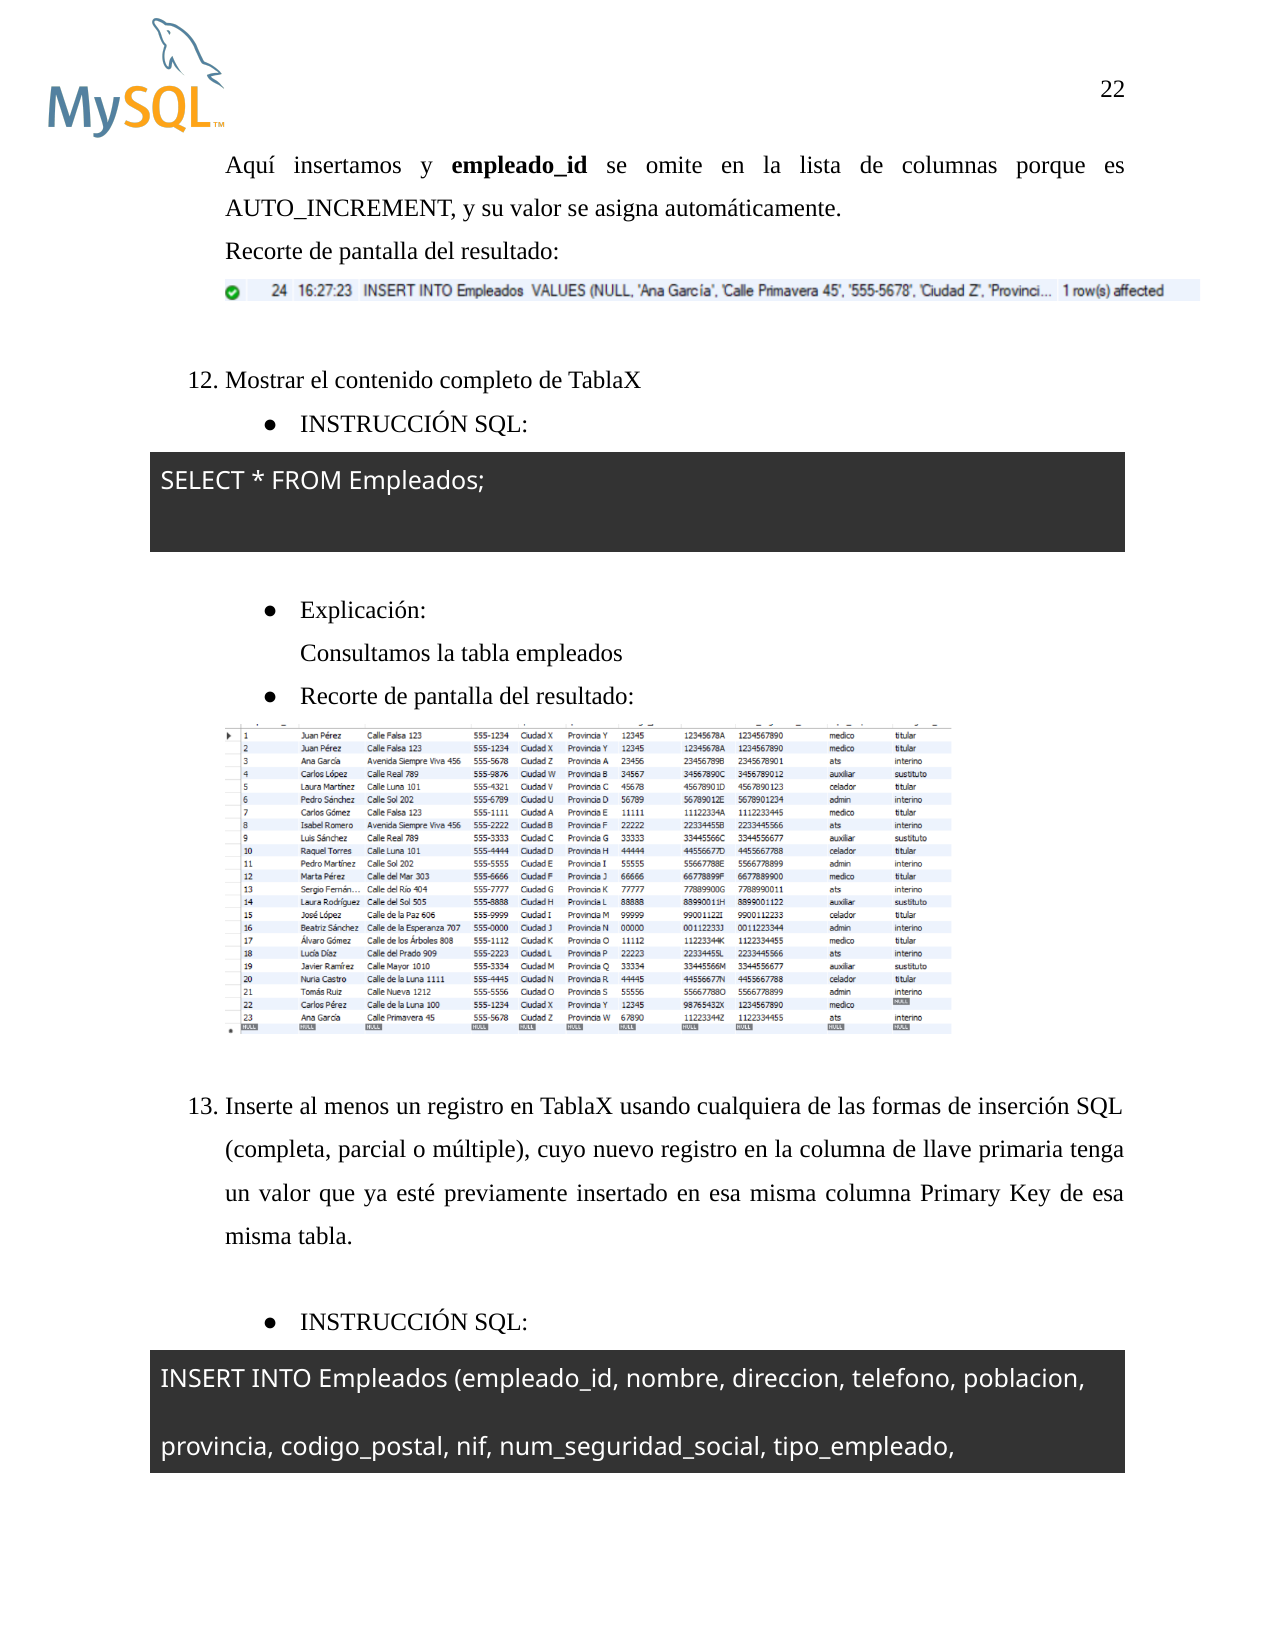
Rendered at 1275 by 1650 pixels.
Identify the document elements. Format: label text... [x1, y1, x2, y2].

text Consultamos la tabla empleados [300, 638, 1125, 667]
list INSTRUCCIÓN SQL: [262, 1307, 1125, 1336]
list Inserte al menos un registro en TablaX usando cualquiera de las formas de inserción SQL (completa, parcial o múltiple), cuyo nuevo registro en la columna de llave primaria tenga un valor que ya esté previamente insertado en esa misma columna Primary Key de esa misma tabla. [187, 1091, 1125, 1249]
list Explicación: [262, 595, 1125, 624]
list Recorte de pantalla del resultado: [262, 681, 1125, 710]
text Recorte de pantalla del resultado: [225, 236, 1125, 265]
table_header SELECT * FROM Empleados; [150, 452, 1125, 552]
picture [225, 279, 1200, 301]
picture [30, 11, 239, 142]
text Aquí insertamos y empleado_id se omite en la lista de columnas porque es AUTO_INCREMENT, y su valor se asigna automáticamente. [225, 150, 1125, 222]
list INSTRUCCIÓN SQL: [262, 409, 1125, 437]
list Mostrar el contenido completo de TablaX [187, 366, 1125, 394]
picture [225, 724, 952, 1034]
